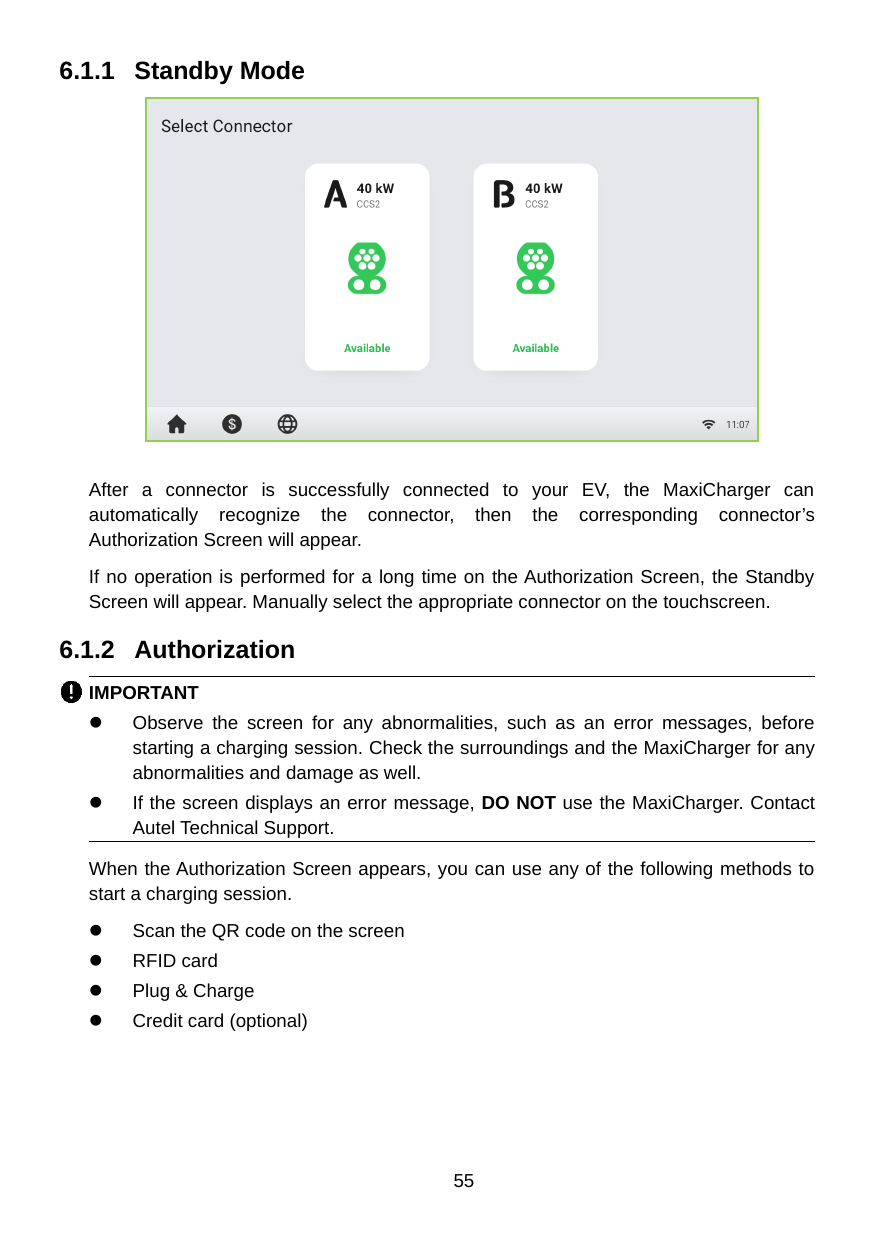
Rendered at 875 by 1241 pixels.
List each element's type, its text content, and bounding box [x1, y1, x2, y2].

subtitle Authorization [59, 639, 815, 664]
text When the Authorization Screen appears, you can use any of the following methods to start a charging session. [89, 855, 815, 905]
text After a connector is successfully connected to your EV, the MaxiCharger can automatically recognize the connector, then the corresponding connector’s Authorization Screen will appear. [89, 476, 815, 551]
list RFID card [89, 947, 815, 972]
text If no operation is performed for a long time on the Authorization Screen, the Standby Screen will appear. Manually select the appropriate connector on the touchscreen. [89, 564, 815, 614]
subtitle Standby Mode [59, 59, 815, 84]
picture [147, 99, 757, 440]
picture [59, 679, 83, 704]
list Scan the QR code on the screen [89, 917, 815, 942]
list Plug & Charge [89, 977, 815, 1002]
list Credit card (optional) [89, 1007, 815, 1032]
list Observe the screen for any abnormalities, such as an error messages, before starting a charging session. Check the surroundings and the MaxiCharger for any abnormalities and damage as well. [89, 706, 815, 784]
list If the screen displays an error message, DO NOT use the MaxiCharger. Contact Autel Technical Support. [89, 786, 815, 841]
text IMPORTANT [89, 677, 815, 704]
